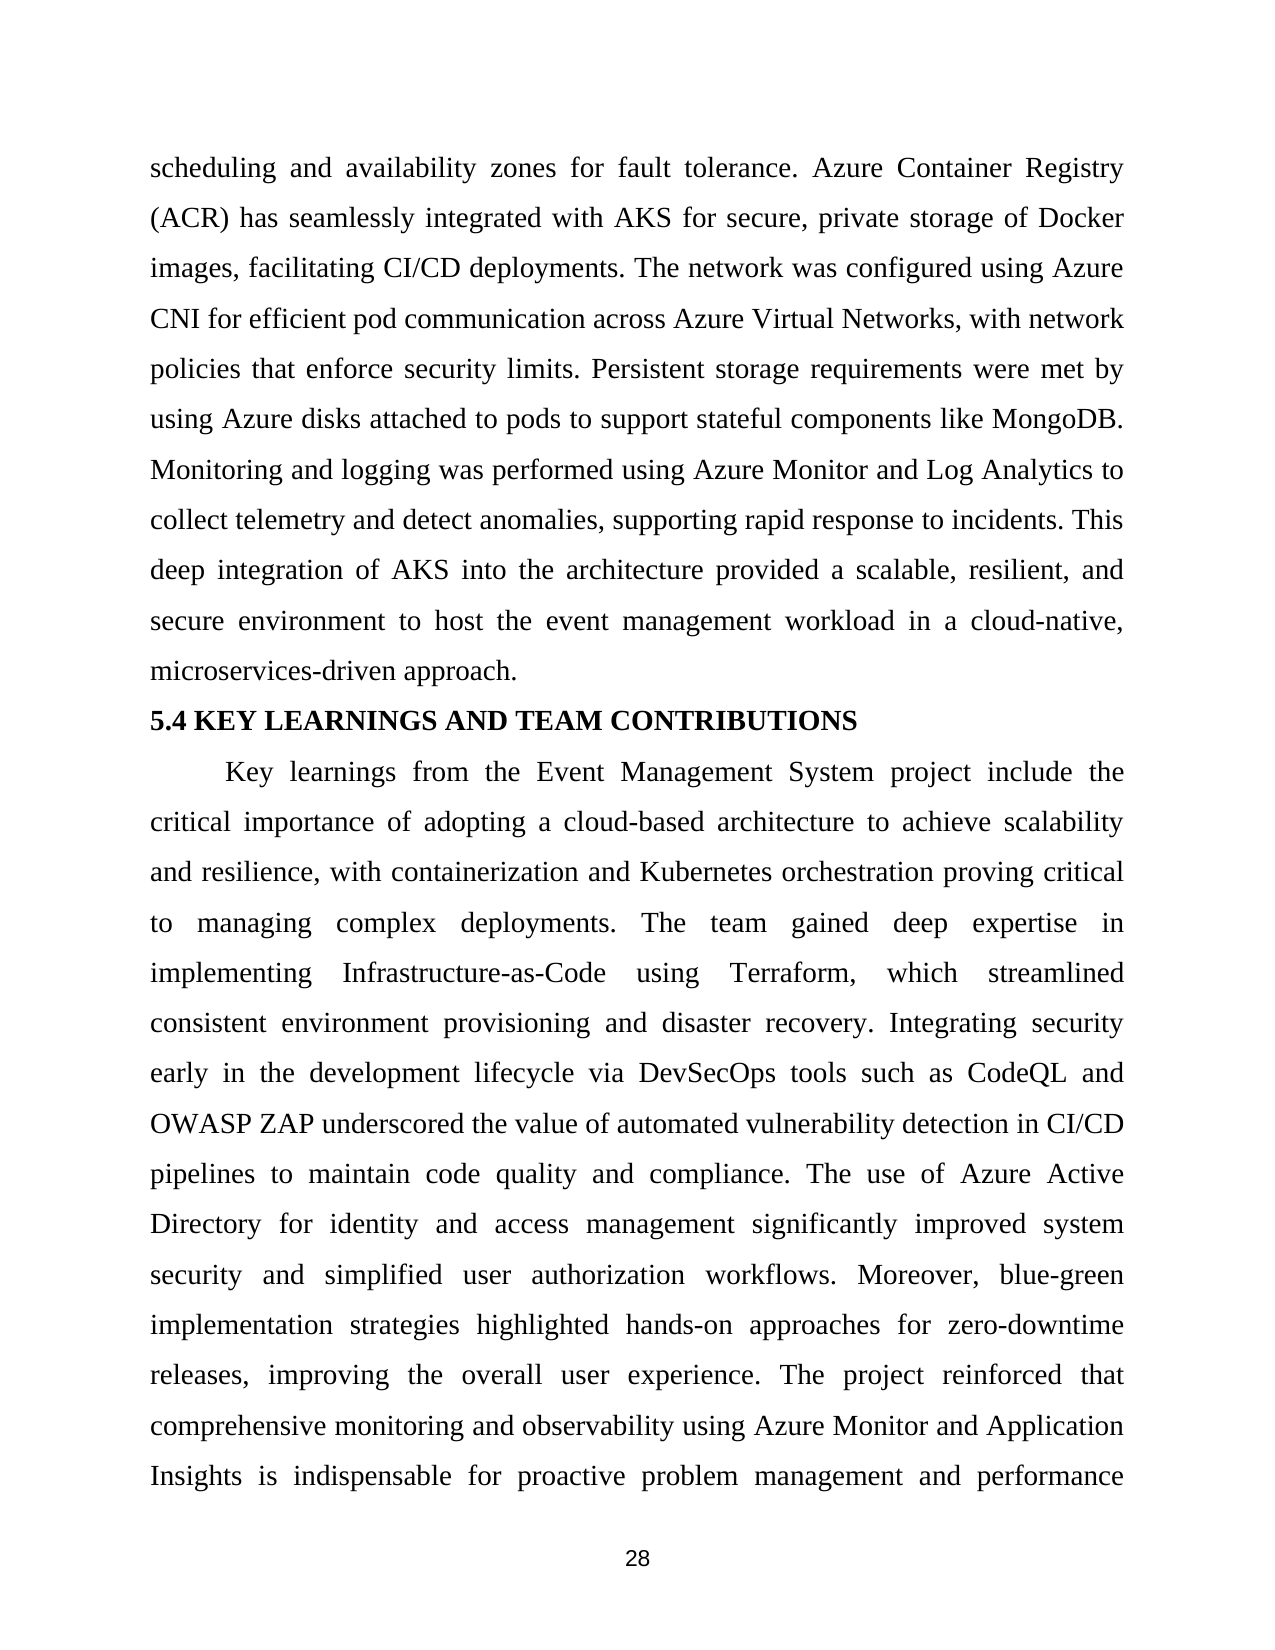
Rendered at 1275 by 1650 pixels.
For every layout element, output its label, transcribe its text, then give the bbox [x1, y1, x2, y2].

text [150, 754, 1125, 1492]
text 5.4 KEY LEARNINGS AND TEAM CONTRIBUTIONS [150, 703, 1125, 737]
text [150, 150, 1125, 687]
